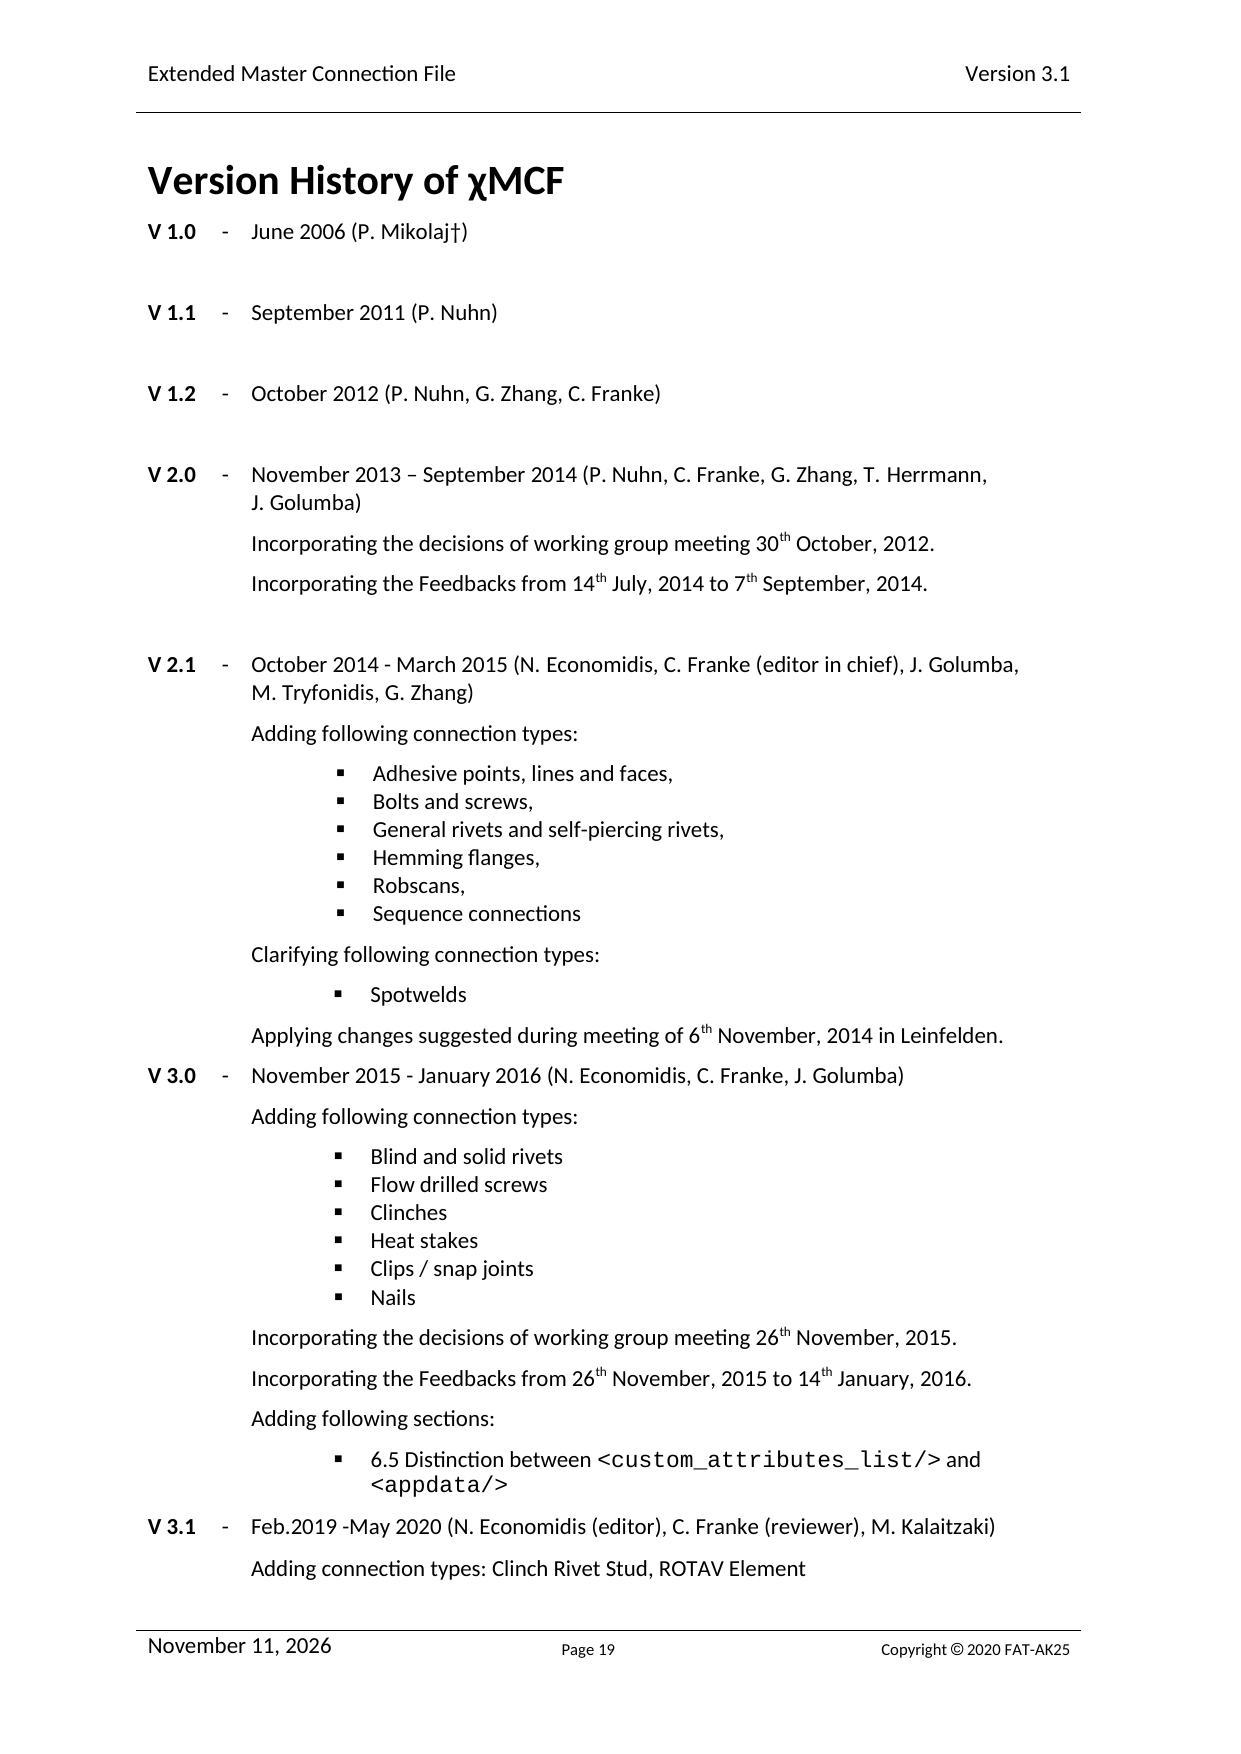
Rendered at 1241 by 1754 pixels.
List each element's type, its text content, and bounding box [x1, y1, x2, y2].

text V 1.1 - September 2011 (P. Nuhn) [148, 298, 1092, 326]
list Sequence connections [335, 899, 1092, 927]
list Bolts and screws, [335, 787, 1092, 815]
text Clarifying following connection types: [148, 940, 1092, 968]
text V 1.0 - June 2006 (P. Mikolaj†) [148, 217, 1092, 245]
list Nails [333, 1283, 1092, 1311]
text Incorporating the decisions of working group meeting 30th October, 2012. [148, 529, 1092, 557]
text Incorporating the decisions of working group meeting 26th November, 2015. [148, 1323, 1092, 1351]
text Applying changes suggested during meeting of 6th November, 2014 in Leinfelden. [148, 1021, 1092, 1049]
list Blind and solid rivets [333, 1142, 1092, 1171]
list Hemming flanges, [335, 843, 1092, 871]
list General rivets and self-piercing rivets, [335, 815, 1092, 843]
text V 2.0 - November 2013 – September 2014 (P. Nuhn, C. Franke, G. Zhang, T. Herrmann, J. Golumba) [148, 460, 1092, 516]
list Clinches [333, 1198, 1092, 1227]
list Heat stakes [333, 1227, 1092, 1254]
list Spotwelds [333, 980, 1092, 1008]
text Incorporating the Feedbacks from 14th July, 2014 to 7th September, 2014. [148, 569, 1092, 597]
text Adding following connection types: [148, 719, 1092, 747]
text Adding following connection types: [148, 1102, 1092, 1130]
list Clips / snap joints [333, 1254, 1092, 1283]
text Version History of χMCF [148, 154, 1092, 204]
list Robscans, [335, 871, 1092, 899]
text V 1.2 - October 2012 (P. Nuhn, G. Zhang, C. Franke) [148, 379, 1092, 407]
text V 2.1 - October 2014 - March 2015 (N. Economidis, C. Franke (editor in chief), J. Golumba, M. Tryfonidis, G. Zhang) [148, 650, 1092, 706]
list Adhesive points, lines and faces, [335, 759, 1092, 787]
text Incorporating the Feedbacks from 26th November, 2015 to 14th January, 2016. [148, 1364, 1092, 1392]
text V 3.0 - November 2015 - January 2016 (N. Economidis, C. Franke, J. Golumba) [148, 1061, 1092, 1089]
text V 31- Feb.2019 -May 2020 (N. Economidis (editor), C. Franke (reviewer), M. Kalaitzaki) [148, 1512, 1092, 1582]
list 6.5 Distinction between <custom_attributes_list/> and <appdata/> [333, 1445, 1092, 1500]
text Adding following sections: [148, 1404, 1092, 1432]
list Flow drilled screws [333, 1171, 1092, 1198]
